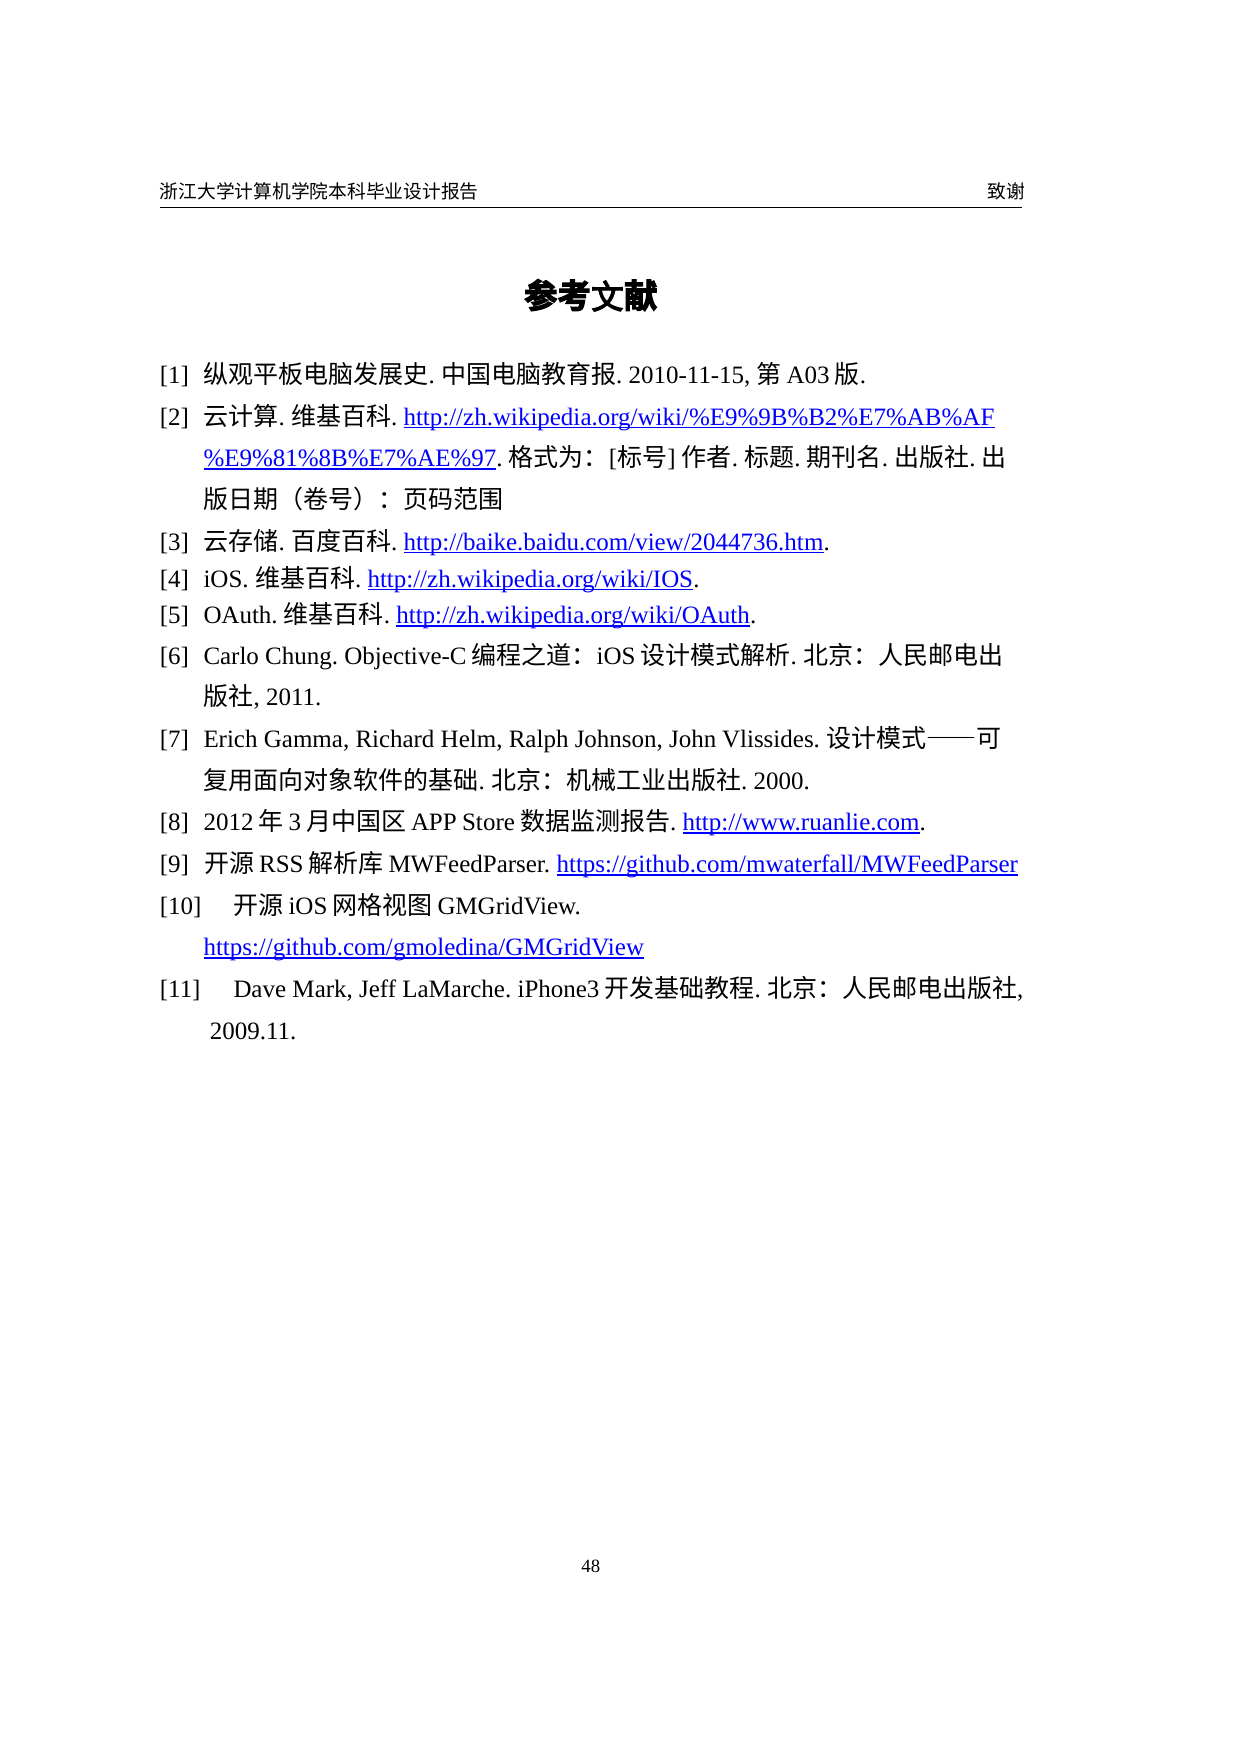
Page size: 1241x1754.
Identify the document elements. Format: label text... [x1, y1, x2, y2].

list 云存储. 百度百科. http://baike.baidu.com/view/2044736.htm. [159, 517, 1022, 558]
list 开源RSS解析库MWFeedParser. https://github.com/mwaterfall/MWFeedParser [159, 839, 1022, 881]
text 参考文献 [159, 274, 1022, 312]
list 开源iOS网格视图GMGridView. https://github.com/gmoledina/GMGridView [159, 881, 1022, 964]
list Dave Mark, Jeff LaMarche. iPhone3开发基础教程. 北京：人民邮电出版社, 2009.11. [159, 964, 1022, 1047]
list 2012年3月中国区APP Store数据监测报告. http://www.ruanlie.com. [159, 797, 1022, 839]
list OAuth. 维基百科. http://zh.wikipedia.org/wiki/OAuth. [159, 594, 1022, 631]
list iOS. 维基百科. http://zh.wikipedia.org/wiki/IOS. [159, 558, 1022, 594]
list Carlo Chung. Objective-C编程之道：iOS设计模式解析. 北京：人民邮电出版社, 2011. [159, 631, 1022, 714]
list 云计算. 维基百科. http://zh.wikipedia.org/wiki/%E9%9B%B2%E7%AB%AF%E9%81%8B%E7%AE%97. 格式为：[标号] 作者. 标题. 期刊名. 出版社. 出版日期（卷号）：页码范围 [159, 392, 1022, 517]
list Erich Gamma, Richard Helm, Ralph Johnson, John Vlissides. 设计模式——可复用面向对象软件的基础. 北京：机械工业出版社. 2000. [159, 714, 1022, 797]
list 纵观平板电脑发展史. 中国电脑教育报. 2010-11-15, 第A03版. [159, 350, 1022, 392]
